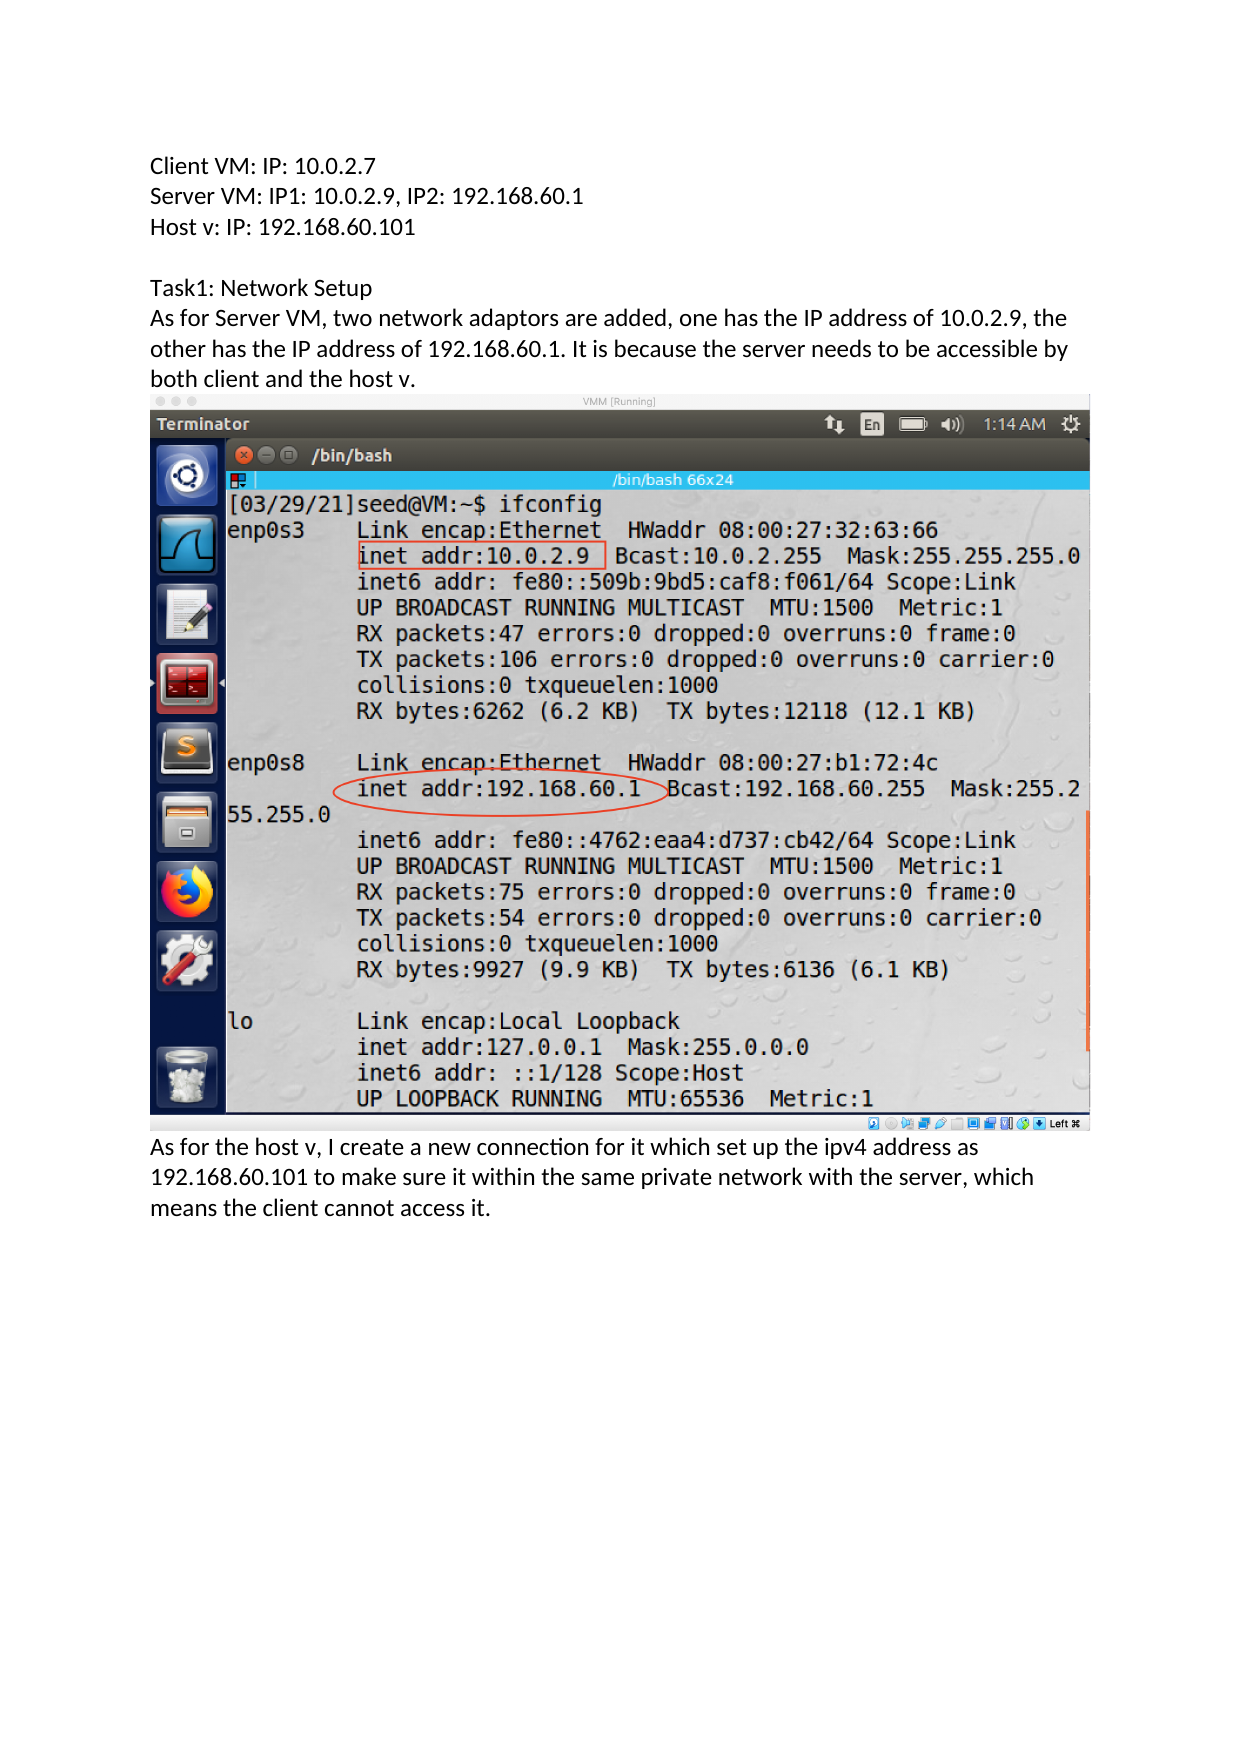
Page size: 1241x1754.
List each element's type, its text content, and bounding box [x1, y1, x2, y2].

picture [150, 394, 1091, 1131]
text As for Server VM, two network adaptors are added, one has the IP address of 10.0.2.9, the other has the IP address of 192.168.60.1. It is because the server needs to be accessible by both client and the host v. [150, 303, 1090, 394]
text Client VM: IP: 10.0.2.7 [150, 150, 1090, 181]
text Host v: IP: 192.168.60.101 [150, 211, 1090, 242]
text Server VM: IP1: 10.0.2.9, IP2: 192.168.60.1 [150, 181, 1090, 211]
text Task1: Network Setup [150, 272, 1090, 303]
text As for the host v, I create a new connection for it which set up the ipv4 address as 192.168.60.101 to make sure it within the same private network with the server, which means the client cannot access it. [150, 1131, 1090, 1222]
